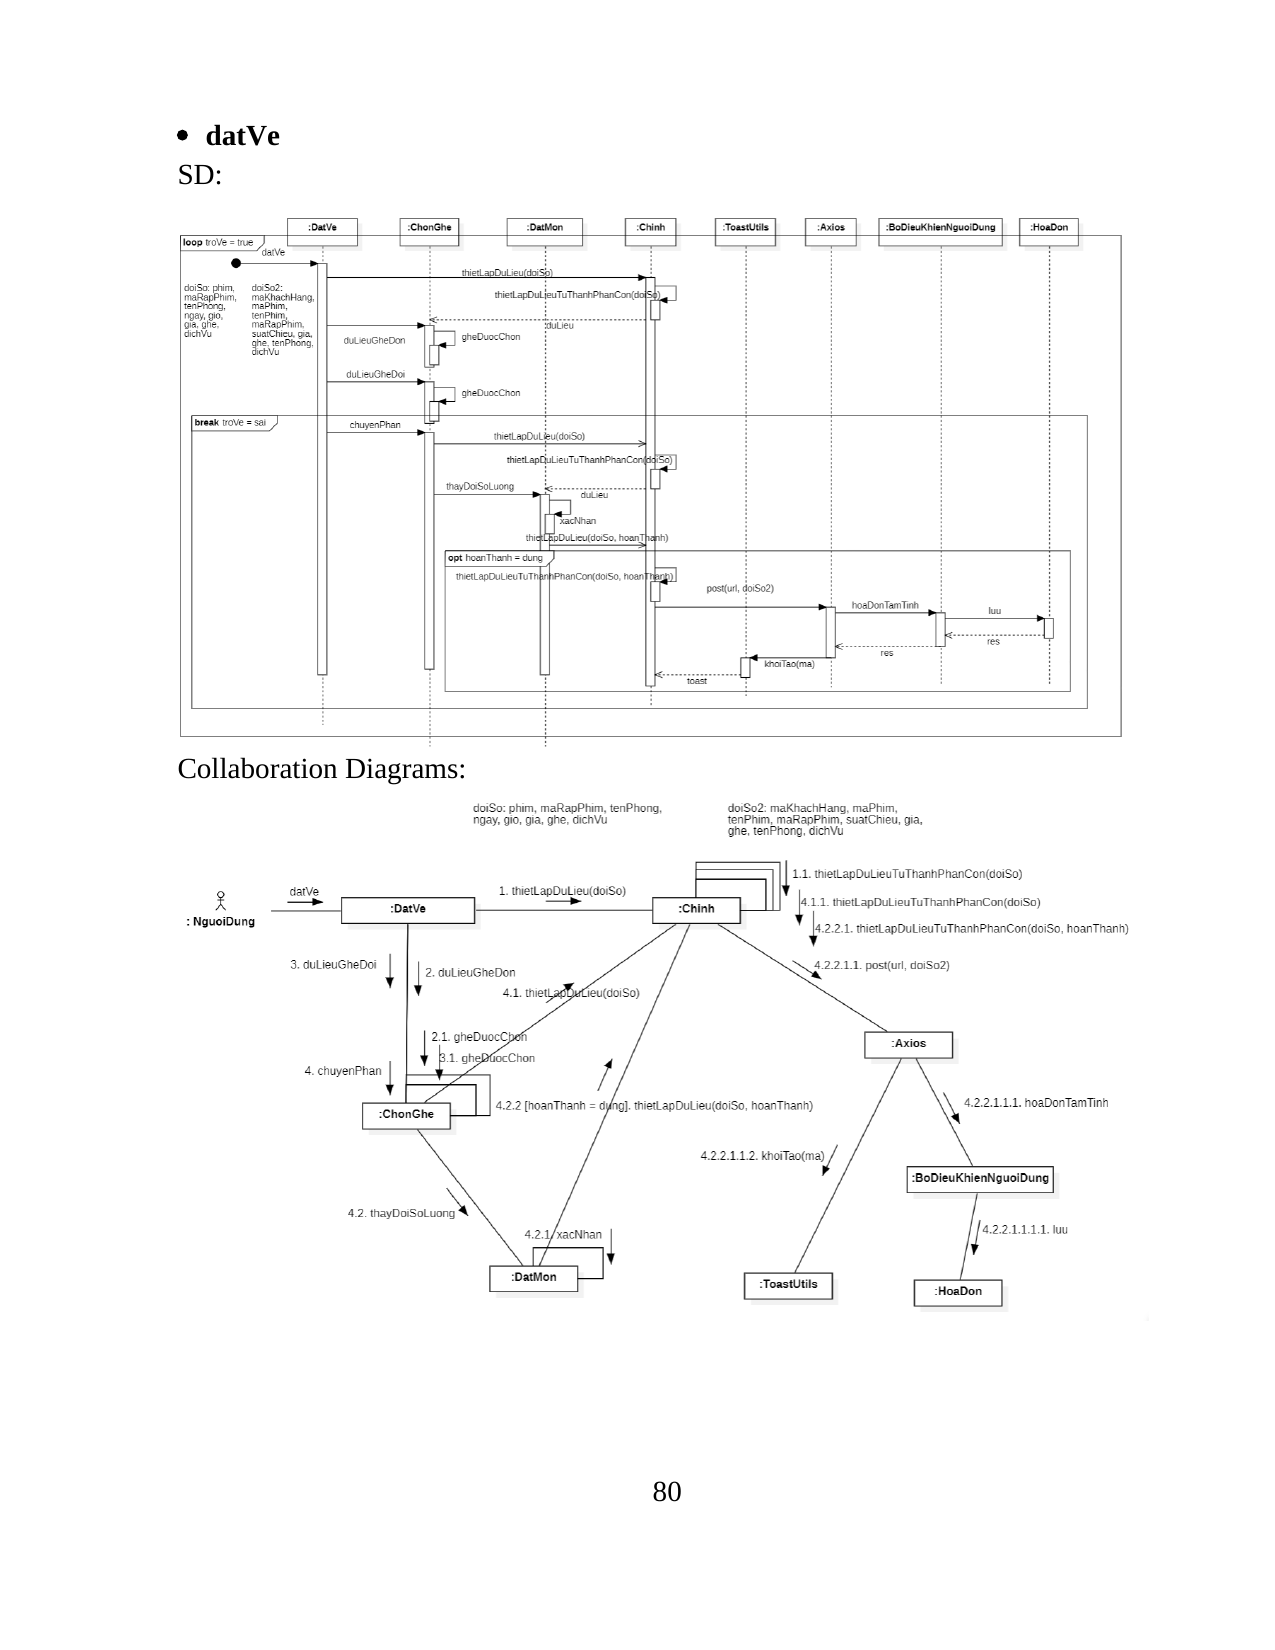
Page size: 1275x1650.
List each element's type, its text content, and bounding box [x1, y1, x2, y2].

list datVe [177, 118, 1157, 152]
text SD: [177, 157, 1157, 190]
picture [177, 195, 1139, 747]
text Collaboration Diagrams: [177, 751, 1157, 785]
picture [177, 790, 1149, 1321]
